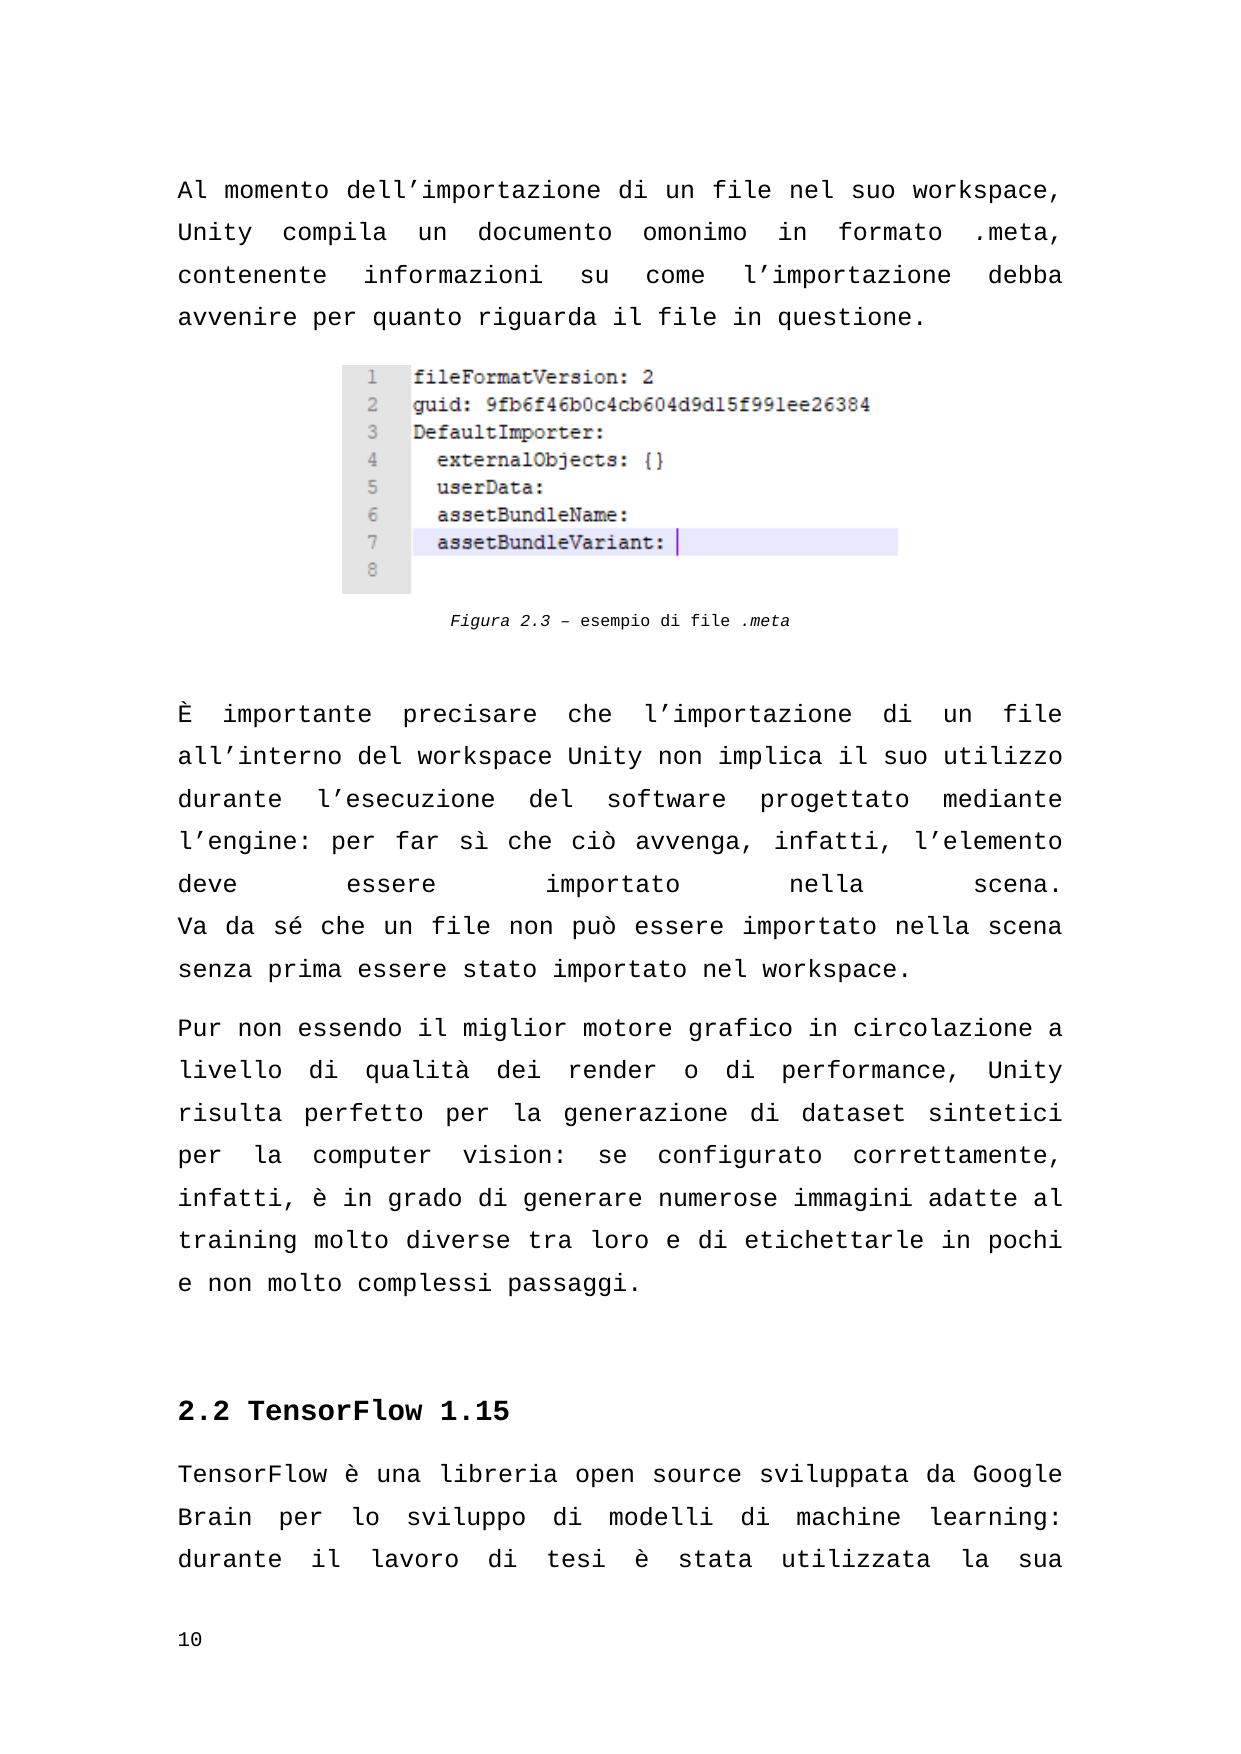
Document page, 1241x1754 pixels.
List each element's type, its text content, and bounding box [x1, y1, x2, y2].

text 2.2 TensorFlow 1.15 [177, 1396, 1063, 1429]
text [177, 1462, 1063, 1575]
text Pur non essendo il miglior motore grafico in circolazione a livello di qualità dei render o di performance, Unity risulta perfetto per la generazione di dataset sintetici per la computer vision: se configurato correttamente, infatti, è in grado di generare numerose immagini adatte al training molto diverse tra loro e di etichettarle in pochi e non molto complessi passaggi. [177, 1016, 1063, 1299]
text Al momento dell’importazione di un file nel suo workspace, Unity compila un documento omonimo in formato .meta, contenente informazioni su come l’importazione debba avvenire per quanto riguarda il file in questione. [177, 177, 1063, 333]
picture [342, 365, 899, 594]
text È importante precisare che l’importazione di un file all’interno del workspace Unity non implica il suo utilizzo durante l’esecuzione del software progettato mediante l’engine: per far sì che ciò avvenga, infatti, l’elemento deve essere importato nella scena. Va da sé che un file non può essere importato nella scena senza prima essere stato importato nel workspace. [177, 701, 1063, 985]
